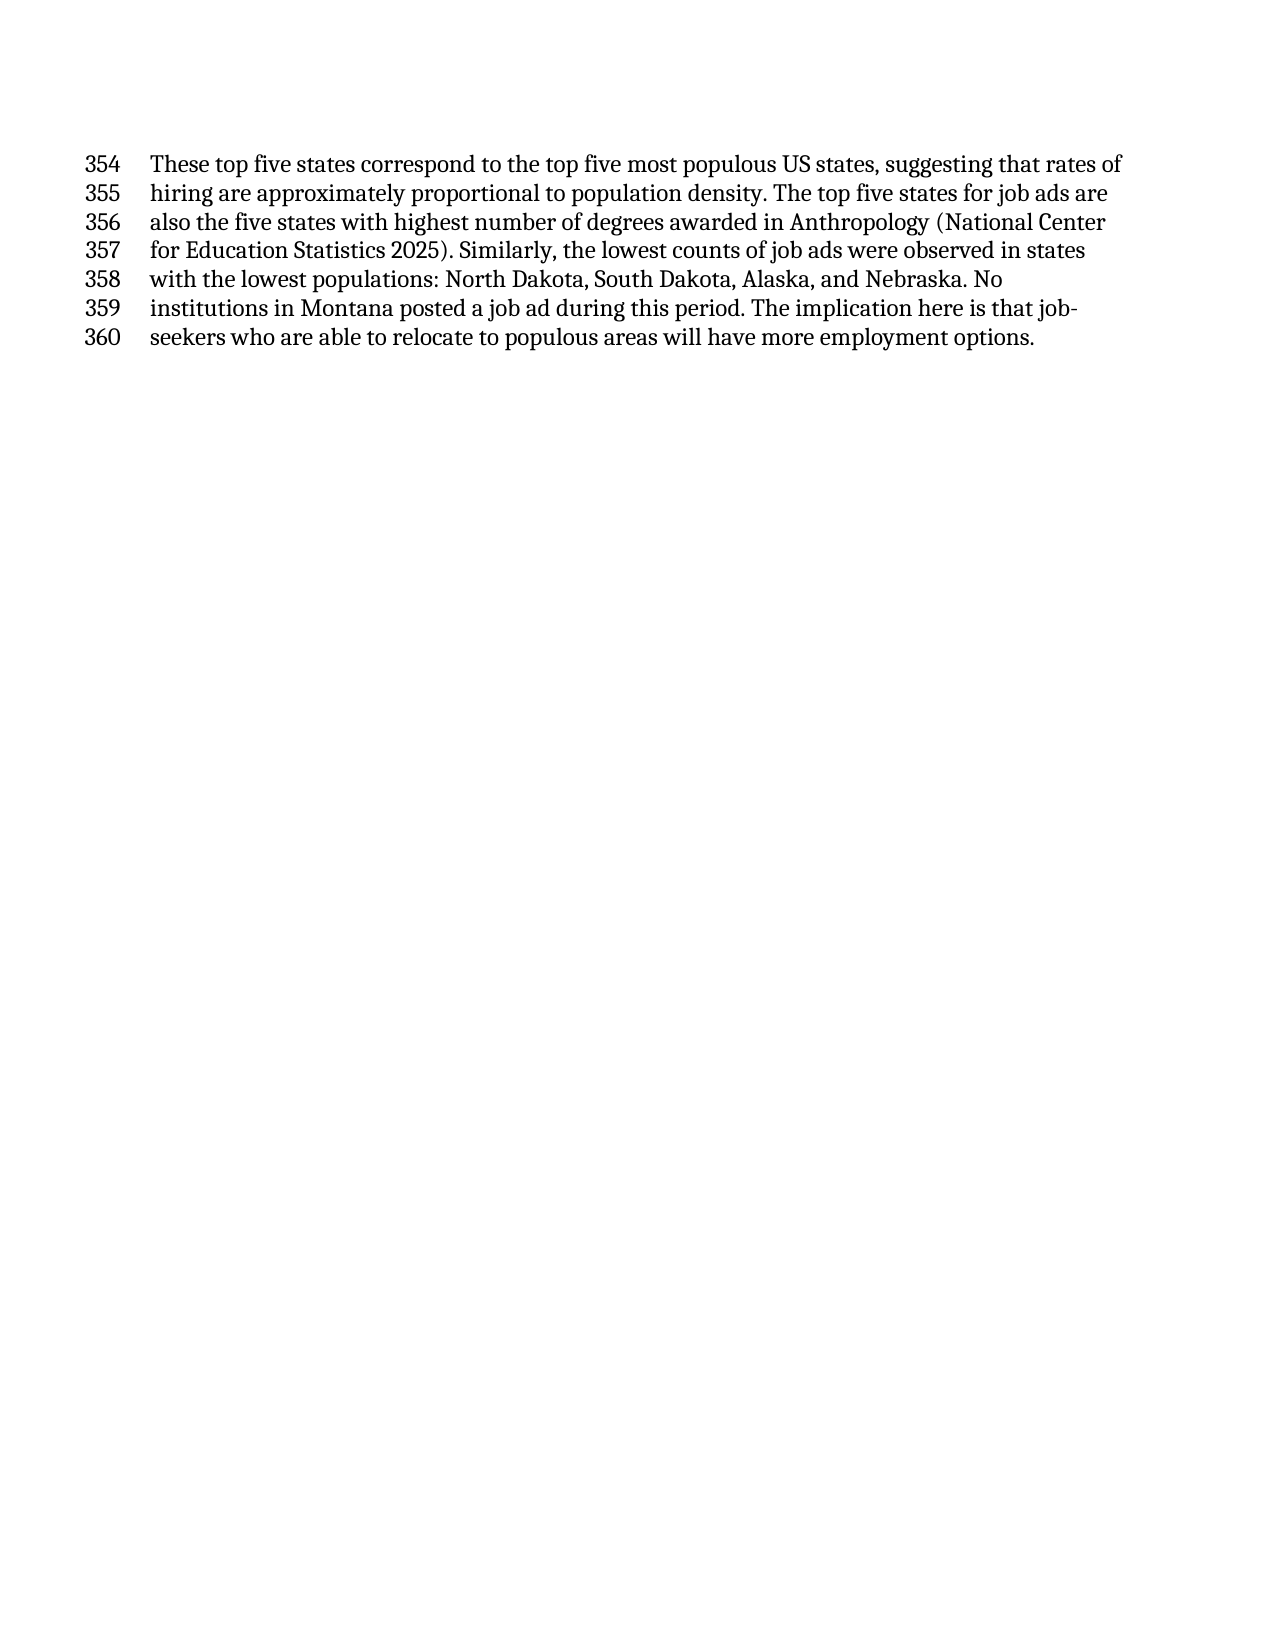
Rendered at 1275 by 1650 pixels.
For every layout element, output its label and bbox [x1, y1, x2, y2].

text [150, 150, 1125, 351]
